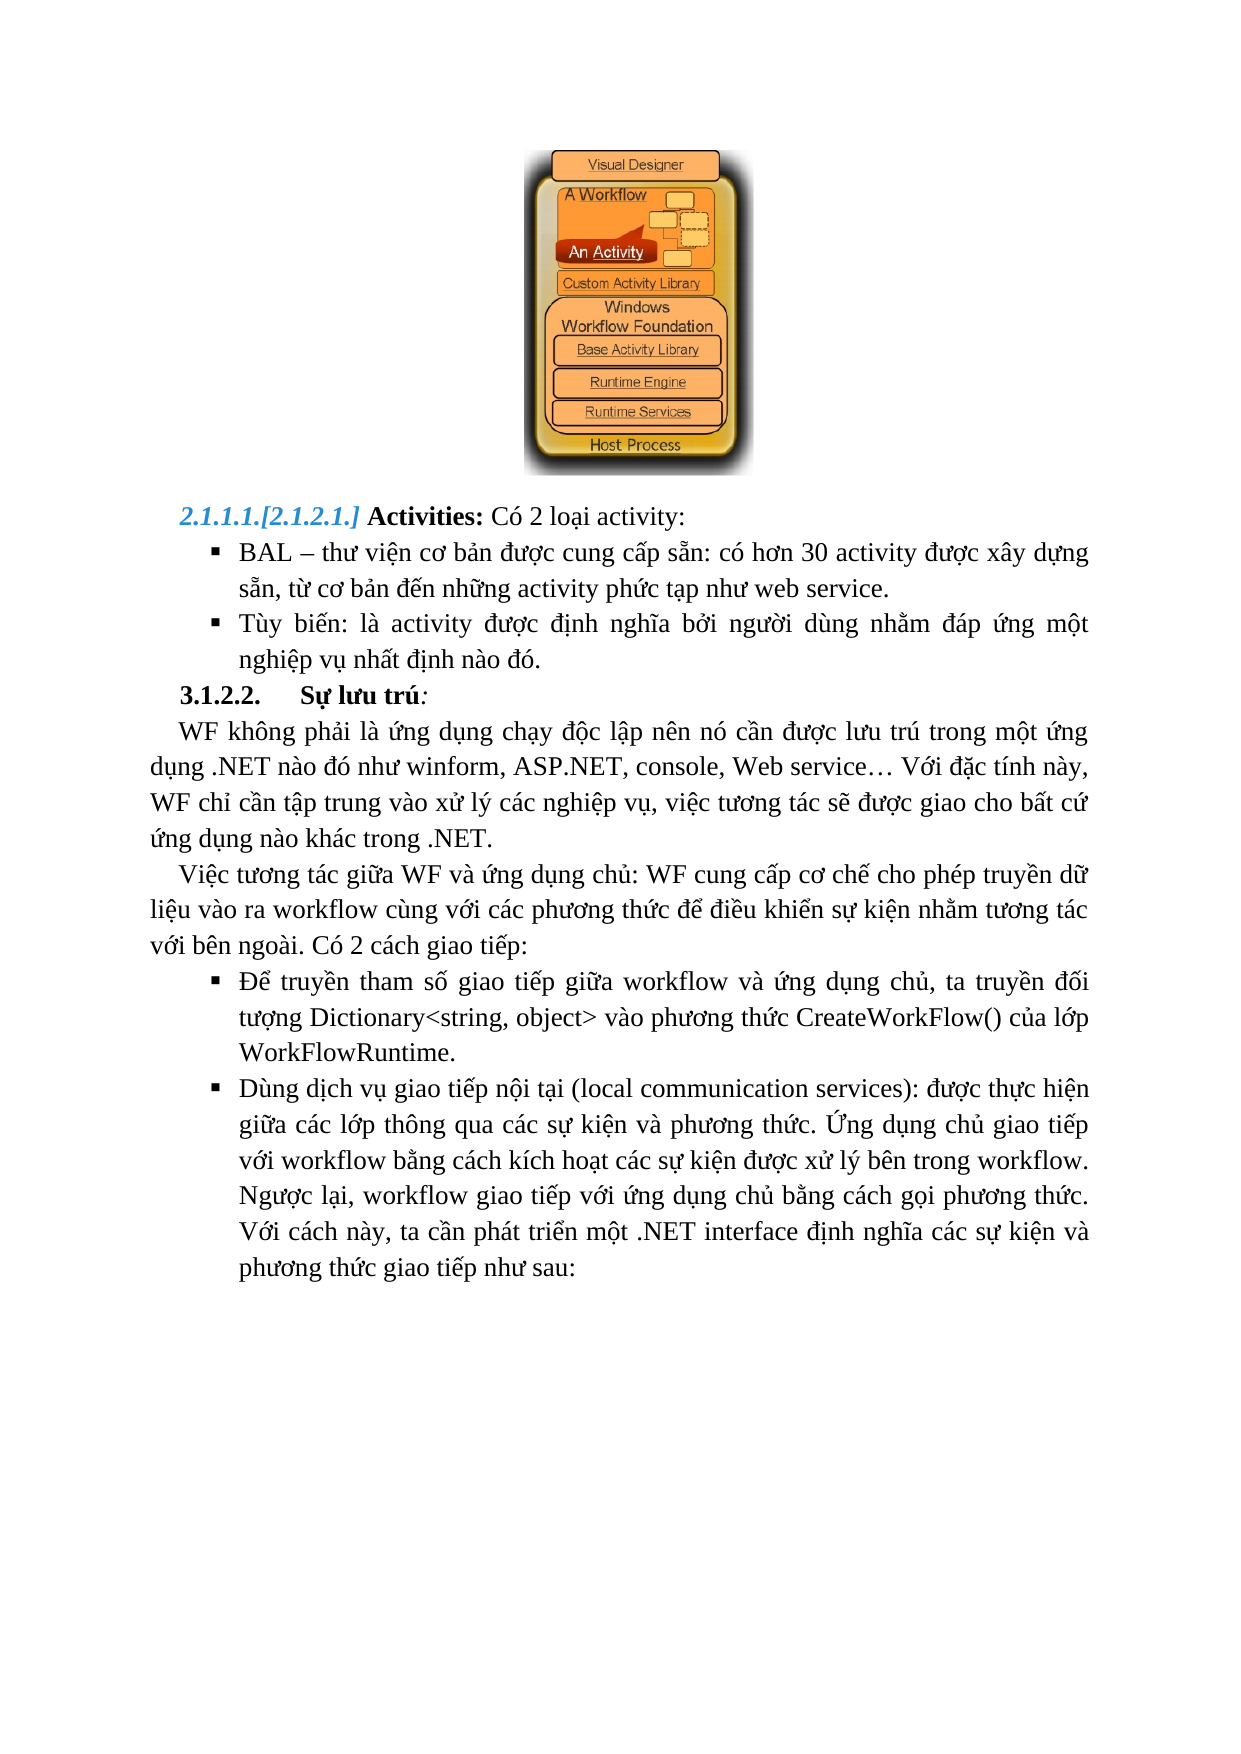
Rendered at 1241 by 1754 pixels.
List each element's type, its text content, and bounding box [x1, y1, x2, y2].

list Sự lưu trú: [179, 679, 1090, 710]
list Để truyền tham số giao tiếp giữa workflow và ứng dụng chủ, ta truyền đối tượng Dictionary<string, object> vào phương thức CreateWorkFlow() của lớp WorkFlowRuntime. [209, 965, 1090, 1068]
list BAL – thư viện cơ bản được cung cấp sẵn: có hơn 30 activity được xây dựng sẵn, từ cơ bản đến những activity phức tạp như web service. [209, 536, 1090, 603]
list Việc tương tác giữa WF và ứng dụng chủ: WF cung cấp cơ chế cho phép truyền dữ liệu vào ra workflow cùng với các phương thức để điều khiển sự kiện nhằm tương tác với bên ngoài. Có 2 cách giao tiếp: [150, 858, 1090, 960]
list Activities: Có 2 loại activity: [179, 500, 1090, 531]
list WF không phải là ứng dụng chạy độc lập nên nó cần được lưu trú trong một ứng dụng .NET nào đó như winform, ASP.NET, console, Web service… Với đặc tính này, WF chỉ cần tập trung vào xử lý các nghiệp vụ, việc tương tác sẽ được giao cho bất cứ ứng dụng nào khác trong .NET. [150, 715, 1090, 853]
list Dùng dịch vụ giao tiếp nội tại (local communication services): được thực hiện giữa các lớp thông qua các sự kiện và phương thức. Ứng dụng chủ giao tiếp với workflow bằng cách kích hoạt các sự kiện được xử lý bên trong workflow. Ngược lại, workflow giao tiếp với ứng dụng chủ bằng cách gọi phương thức. Với cách này, ta cần phát triển một .NET interface định nghĩa các sự kiện và phương thức giao tiếp như sau: [209, 1072, 1090, 1282]
picture [524, 150, 754, 476]
list Tùy biến: là activity được định nghĩa bởi người dùng nhằm đáp ứng một nghiệp vụ nhất định nào đó. [209, 607, 1090, 674]
